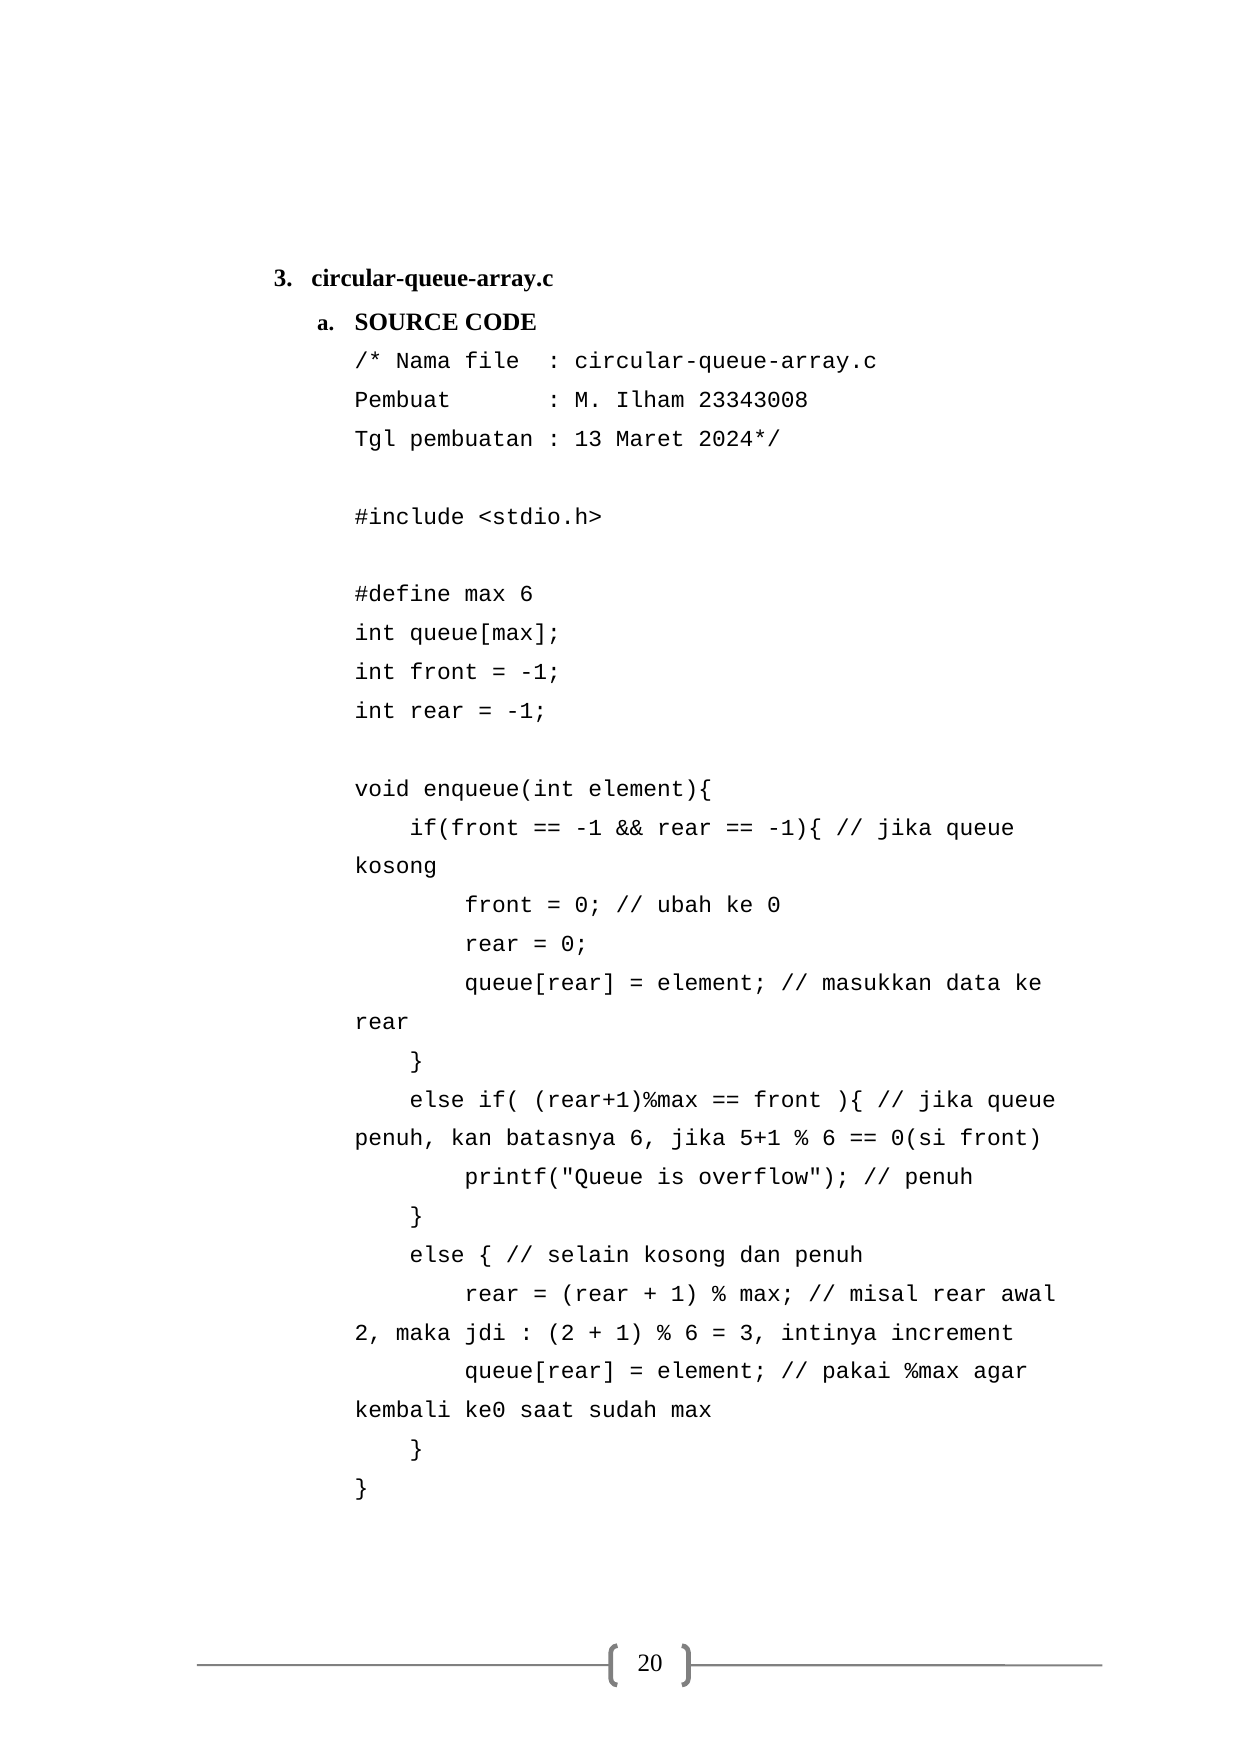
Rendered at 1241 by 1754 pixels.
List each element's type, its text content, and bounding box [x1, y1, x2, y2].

list if(front == -1 && rear == -1){ // jika queue kosong [354, 816, 1063, 881]
list } [354, 1049, 1063, 1075]
list Pembuat : M. Ilham 23343008 [354, 388, 1063, 414]
list rear = 0; [354, 932, 1063, 958]
list queue[rear] = element; // pakai %max agar kembali ke0 saat sudah max [354, 1360, 1063, 1425]
list Tgl pembuatan : 13 Maret 2024*/ [354, 427, 1063, 453]
list SOURCE CODE [317, 307, 1063, 335]
list printf("Queue is overflow"); // penuh [354, 1166, 1063, 1192]
list rear = (rear + 1) % max; // misal rear awal 2, maka jdi : (2 + 1) % 6 = 3, intinya increment [354, 1282, 1063, 1347]
list int queue[max]; [354, 622, 1063, 648]
list } [354, 1204, 1063, 1230]
list } [354, 1476, 1063, 1502]
list #define max 6 [354, 583, 1063, 609]
list circular-queue-array.c [274, 263, 1063, 292]
list queue[rear] = element; // masukkan data ke rear [354, 971, 1063, 1036]
list else { // selain kosong dan penuh [354, 1243, 1063, 1269]
list int rear = -1; [354, 699, 1063, 725]
list #include <stdio.h> [354, 505, 1063, 531]
list /* Nama file : circular-queue-array.c [354, 350, 1063, 376]
list else if( (rear+1)%max == front ){ // jika queue penuh, kan batasnya 6, jika 5+1 % 6 == 0(si front) [354, 1088, 1063, 1153]
list front = 0; // ubah ke 0 [354, 894, 1063, 919]
list int front = -1; [354, 661, 1063, 686]
list void enqueue(int element){ [354, 777, 1063, 803]
list } [354, 1438, 1063, 1463]
